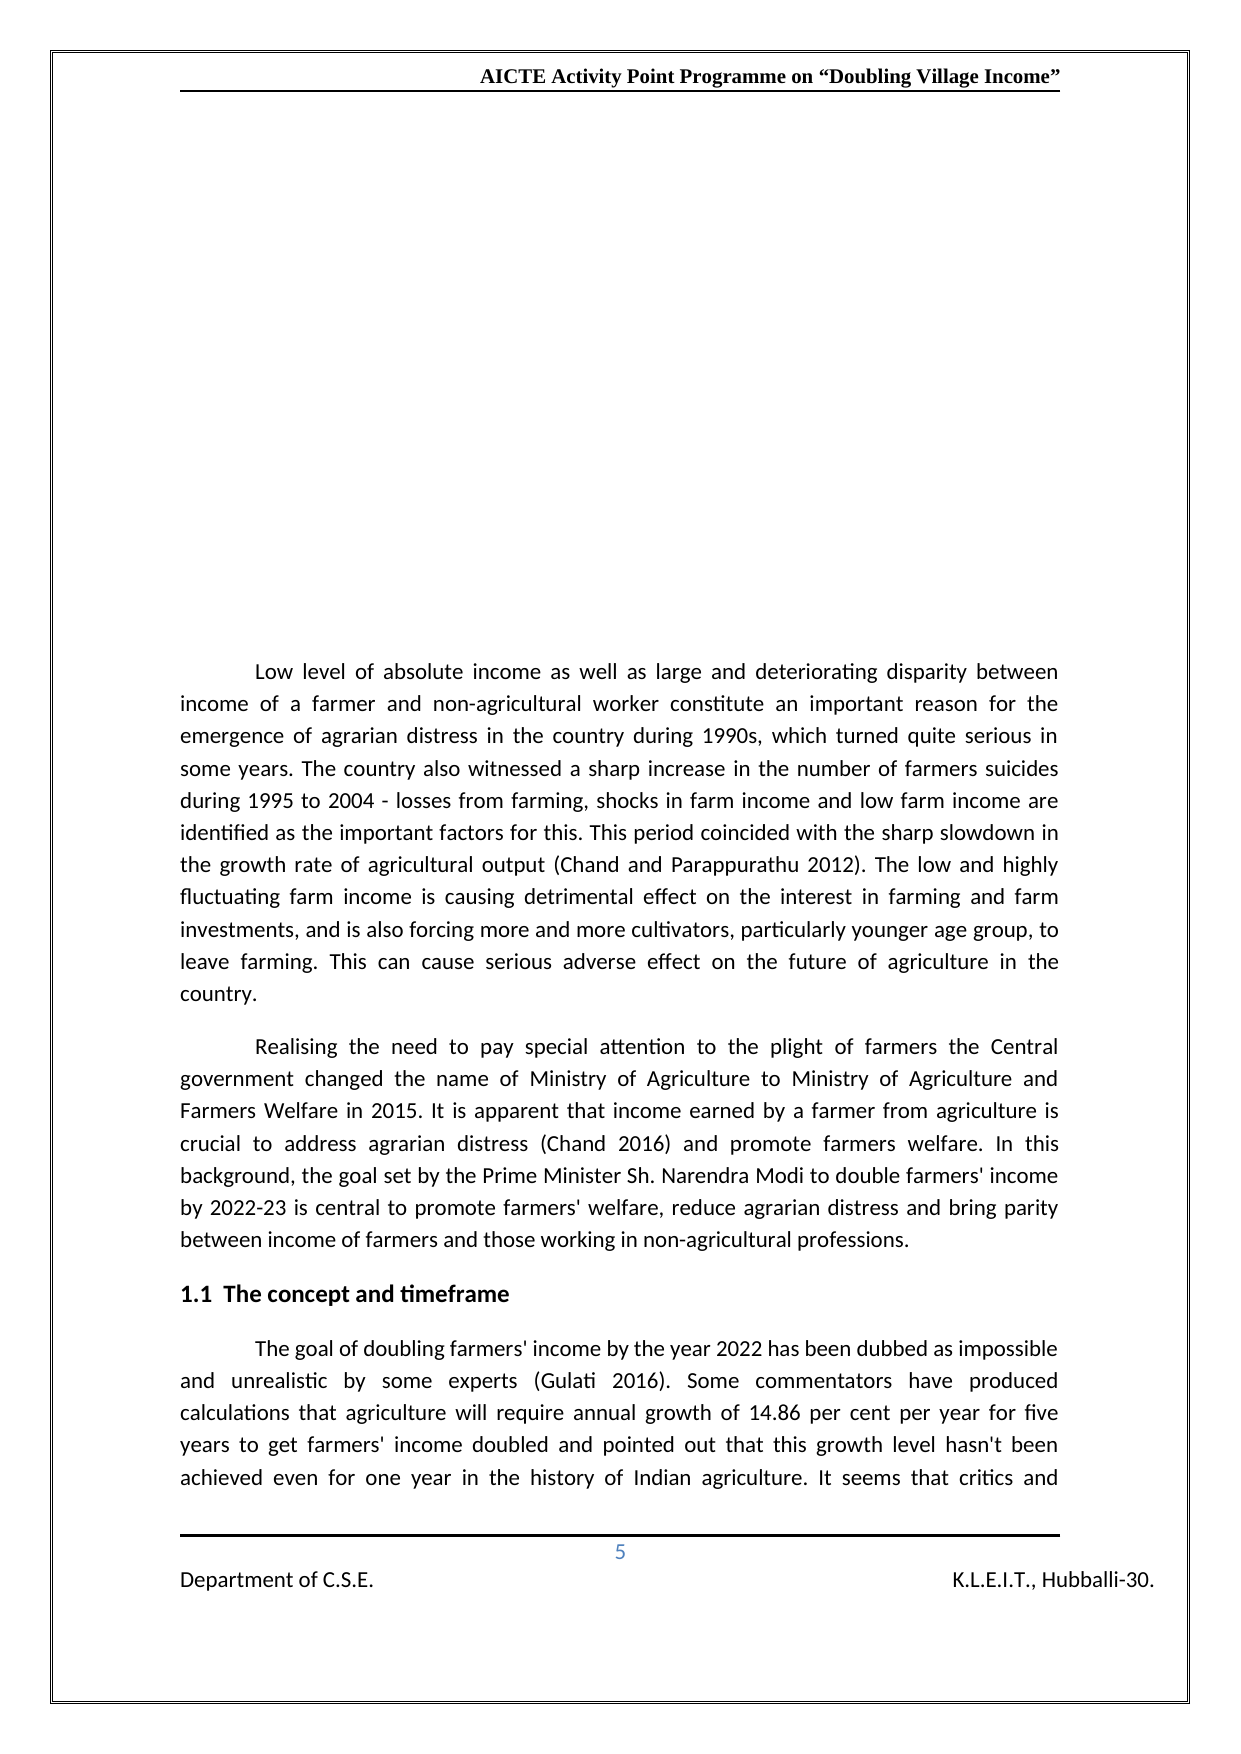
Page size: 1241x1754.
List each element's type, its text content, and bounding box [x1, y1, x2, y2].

text Realising the need to pay special attention to the plight of farmers the Central government changed the name of Ministry of Agriculture to Ministry of Agriculture and Farmers Welfare in 2015. It is apparent that income earned by a farmer from agriculture is crucial to address agrarian distress (Chand 2016) and promote farmers welfare. In this background, the goal set by the Prime Minister Sh. Narendra Modi to double farmers' income by 2022-23 is central to promote farmers' welfare, reduce agrarian distress and bring parity between income of farmers and those working in non-agricultural professions. [180, 1032, 1060, 1253]
text Low level of absolute income as well as large and deteriorating disparity between income of a farmer and non-agricultural worker constitute an important reason for the emergence of agrarian distress in the country during 1990s, which turned quite serious in some years. The country also witnessed a sharp increase in the number of farmers suicides during 1995 to 2004 - losses from farming, shocks in farm income and low farm income are identified as the important factors for this. This period coincided with the sharp slowdown in the growth rate of agricultural output (Chand and Parappurathu 2012). The low and highly fluctuating farm income is causing detrimental effect on the interest in farming and farm investments, and is also forcing more and more cultivators, particularly younger age group, to leave farming. This can cause serious adverse effect on the future of agriculture in the country. [180, 657, 1060, 1007]
text 1.1 The concept and timeframe [180, 1278, 1060, 1309]
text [180, 1334, 1060, 1491]
